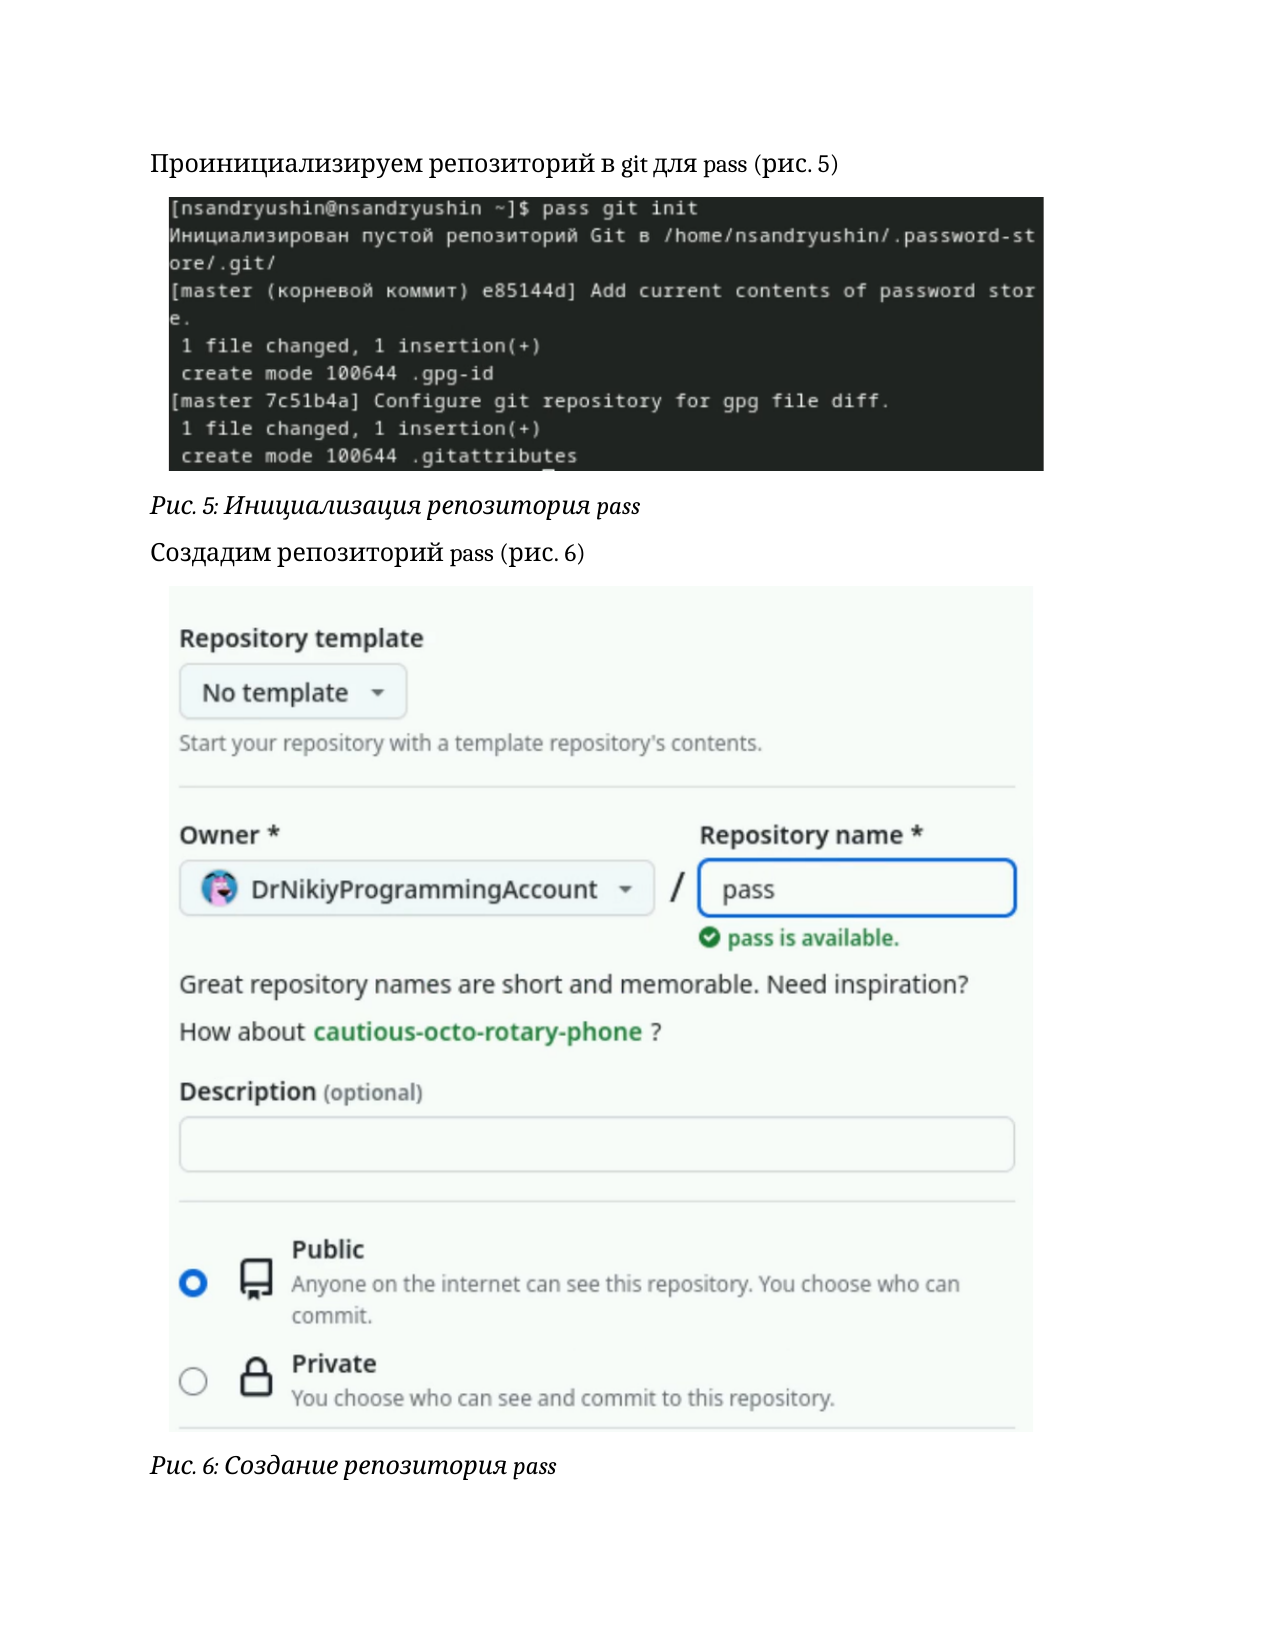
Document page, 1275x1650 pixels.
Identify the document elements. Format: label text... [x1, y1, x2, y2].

text Проинициализируем репозиторий в git для pass (рис. 5) [150, 150, 1125, 179]
text Рис. 6: Создание репозитория pass [150, 1452, 1125, 1481]
text Создадим репозиторий pass (рис. 6) [150, 539, 1125, 568]
picture [168, 197, 1044, 471]
text Рис. 5: Инициализация репозитория pass [150, 492, 1125, 521]
picture [168, 586, 1034, 1432]
